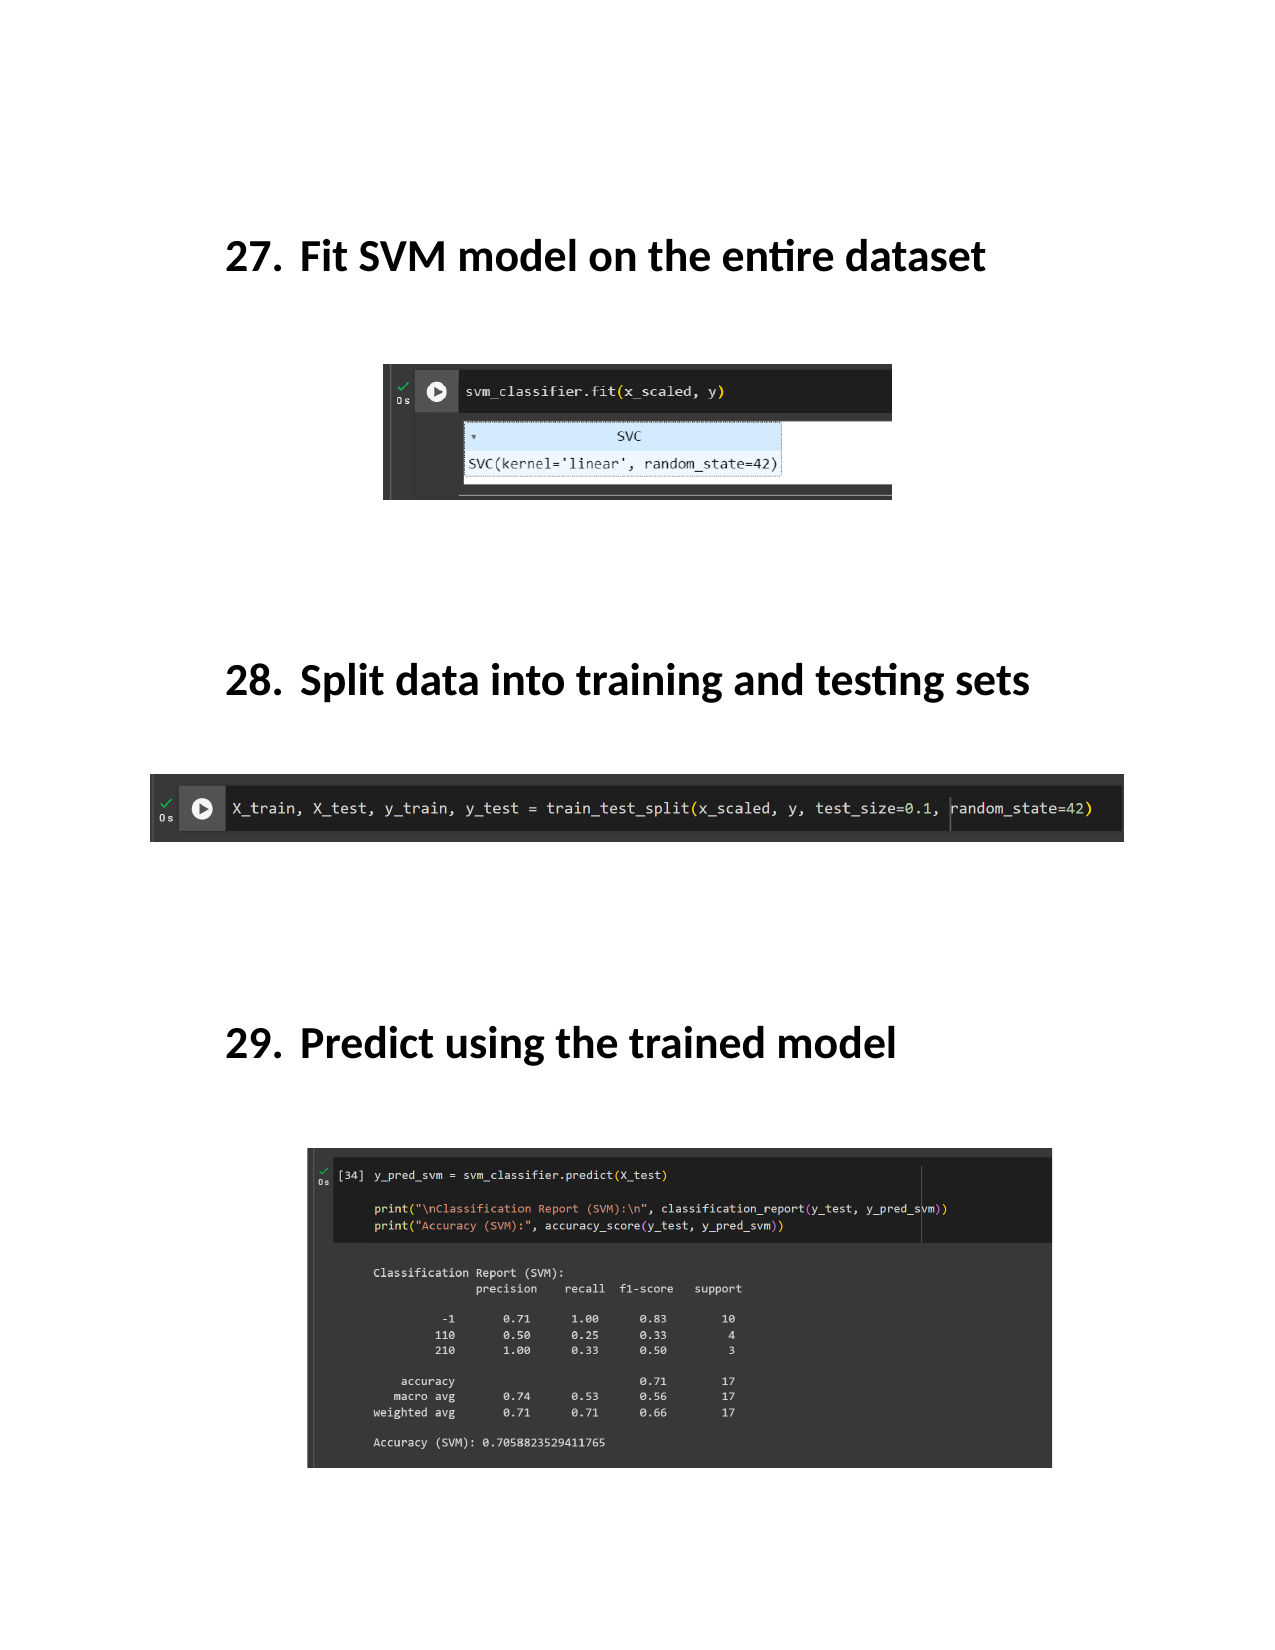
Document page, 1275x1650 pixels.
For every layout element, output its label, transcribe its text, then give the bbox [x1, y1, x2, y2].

picture [383, 364, 892, 500]
list Predict using the trained model [225, 1014, 1125, 1070]
list Split data into training and testing sets [225, 650, 1125, 706]
picture [307, 1148, 1053, 1468]
list Fit SVM model on the entire dataset [225, 227, 1125, 283]
picture [150, 774, 1124, 842]
